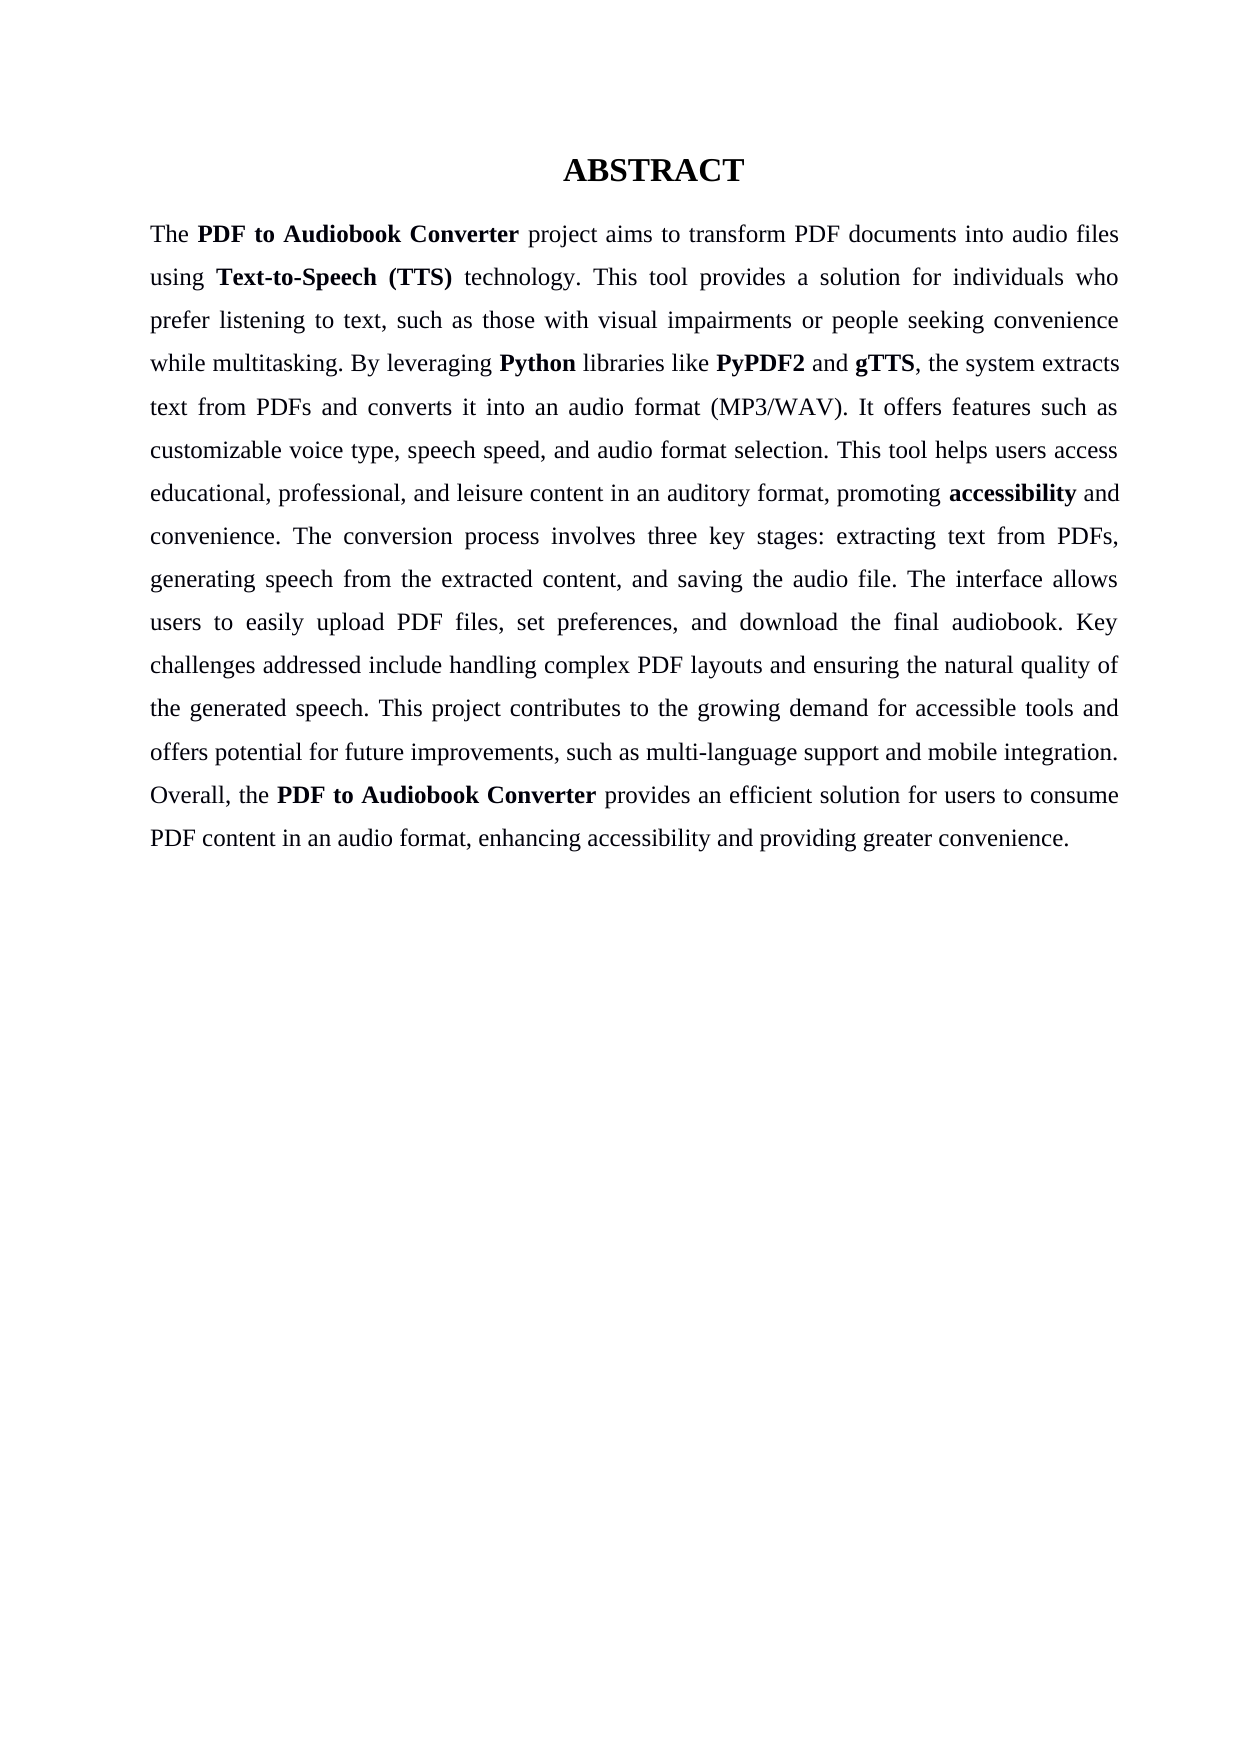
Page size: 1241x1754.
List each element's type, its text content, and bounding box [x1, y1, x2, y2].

subtitle ABSTRACT [187, 150, 1120, 188]
text The PDF to Audiobook Converter project aims to transform PDF documents into audio files using Text-to-Speech (TTS) technology. This tool provides a solution for individuals who prefer listening to text, such as those with visual impairments or people seeking convenience while multitasking. By leveraging Python libraries like PyPDF2 and gTTS, the system extracts text from PDFs and converts it into an audio format (MP3/WAV). It offers features such as customizable voice type, speech speed, and audio format selection. This tool helps users access educational, professional, and leisure content in an auditory format, promoting accessibility and convenience. The conversion process involves three key stages: extracting text from PDFs, generating speech from the extracted content, and saving the audio file. The interface allows users to easily upload PDF files, set preferences, and download the final audiobook. Key challenges addressed include handling complex PDF layouts and ensuring the natural quality of the generated speech. This project contributes to the growing demand for accessible tools and offers potential for future improvements, such as multi-language support and mobile integration. Overall, the PDF to Audiobook Converter provides an efficient solution for users to consume PDF content in an audio format, enhancing accessibility and providing greater convenience. [150, 219, 1120, 852]
